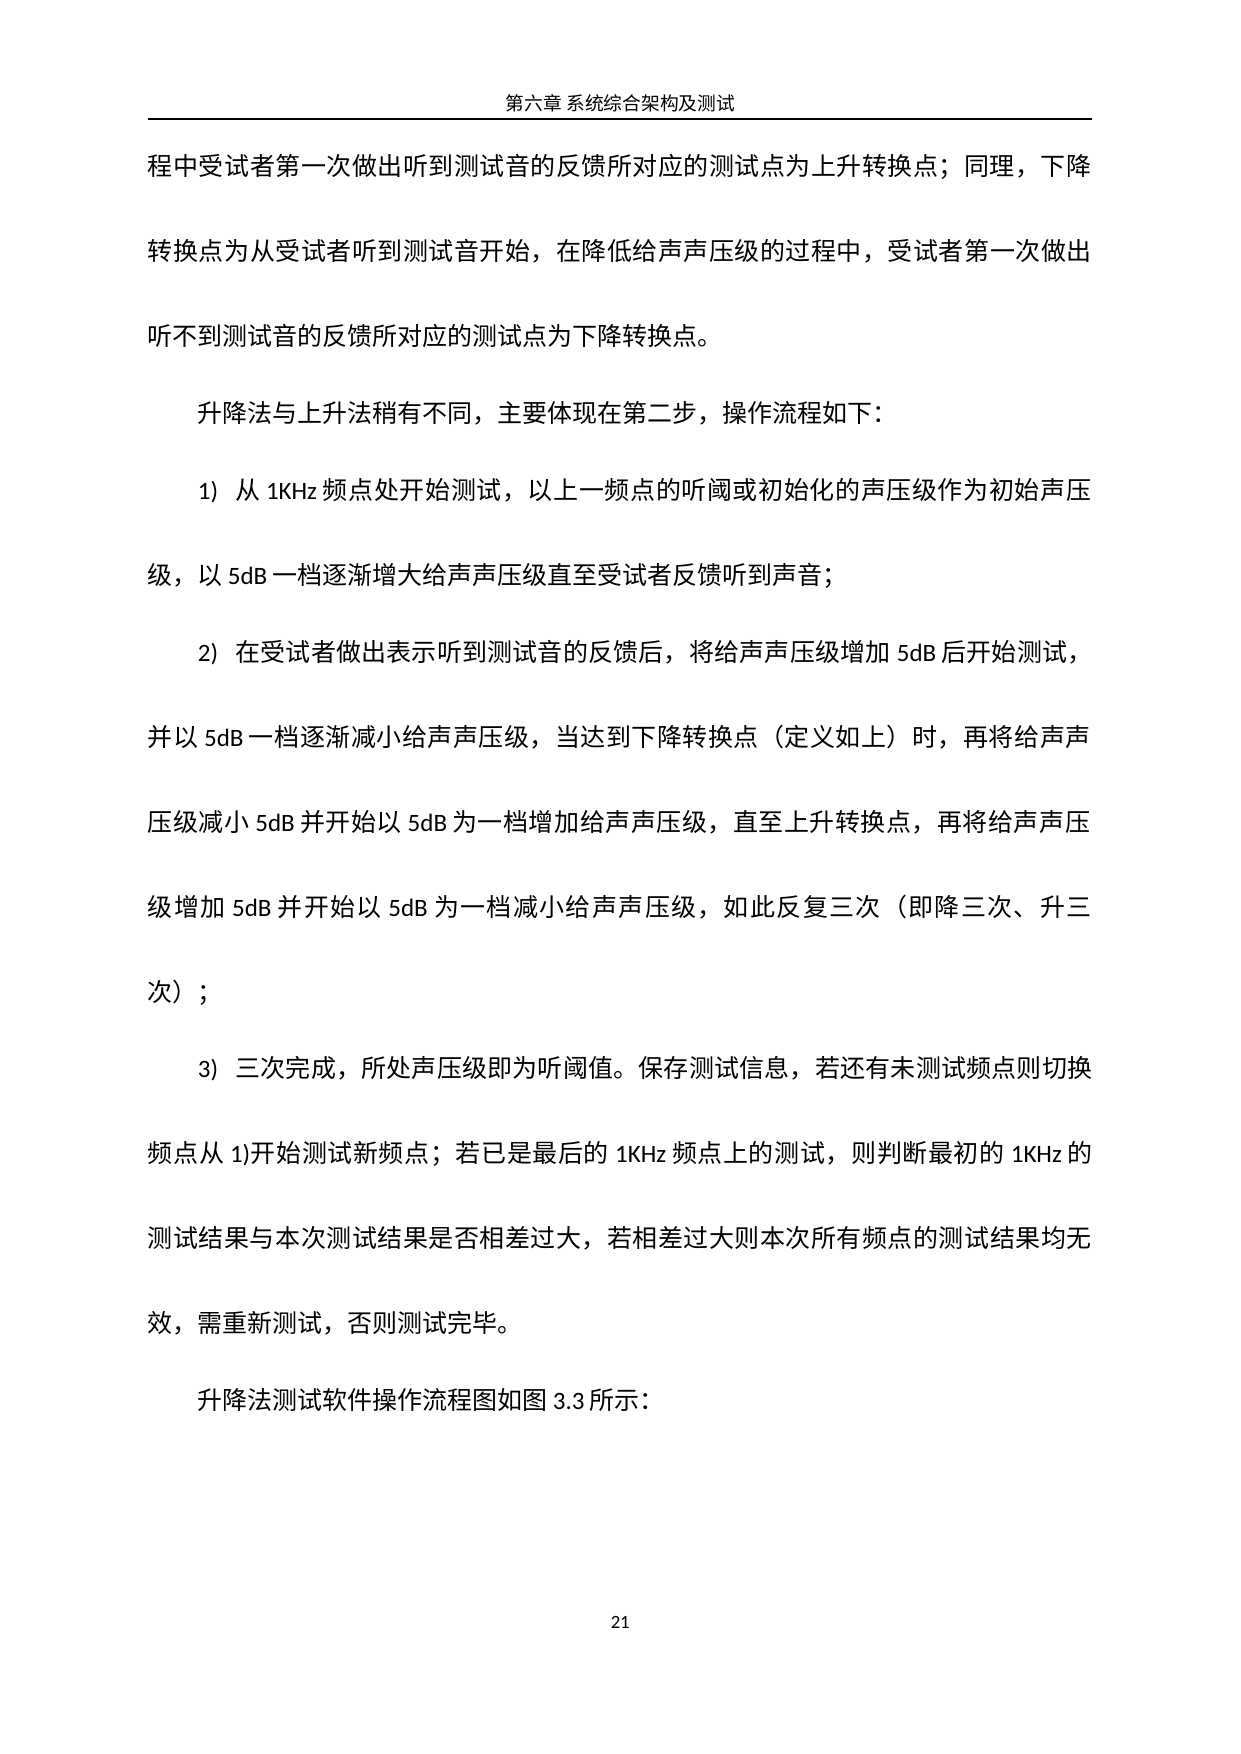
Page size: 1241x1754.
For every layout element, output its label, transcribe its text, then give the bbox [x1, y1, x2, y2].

text 升降法与上升法稍有不同，主要体现在第二步，操作流程如下： [148, 378, 1092, 446]
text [148, 131, 1092, 369]
text 升降法测试软件操作流程图如图3.3所示： [148, 1365, 1092, 1433]
list 从1KHz频点处开始测试，以上一频点的听阈或初始化的声压级作为初始声压级，以5dB一档逐渐增大给声声压级直至受试者反馈听到声音； [148, 455, 1092, 607]
list 在受试者做出表示听到测试音的反馈后，将给声声压级增加5dB后开始测试，并以5dB一档逐渐减小给声声压级，当达到下降转换点（定义如上）时，再将给声声压级减小5dB并开始以5dB为一档增加给声声压级，直至上升转换点，再将给声声压级增加5dB并开始以5dB为一档减小给声声压级，如此反复三次（即降三次、升三次）； [148, 617, 1092, 1024]
list 三次完成，所处声压级即为听阈值。保存测试信息，若还有未测试频点则切换频点从1)开始测试新频点；若已是最后的1KHz频点上的测试，则判断最初的1KHz的测试结果与本次测试结果是否相差过大，若相差过大则本次所有频点的测试结果均无效，需重新测试，否则测试完毕。 [148, 1033, 1092, 1356]
